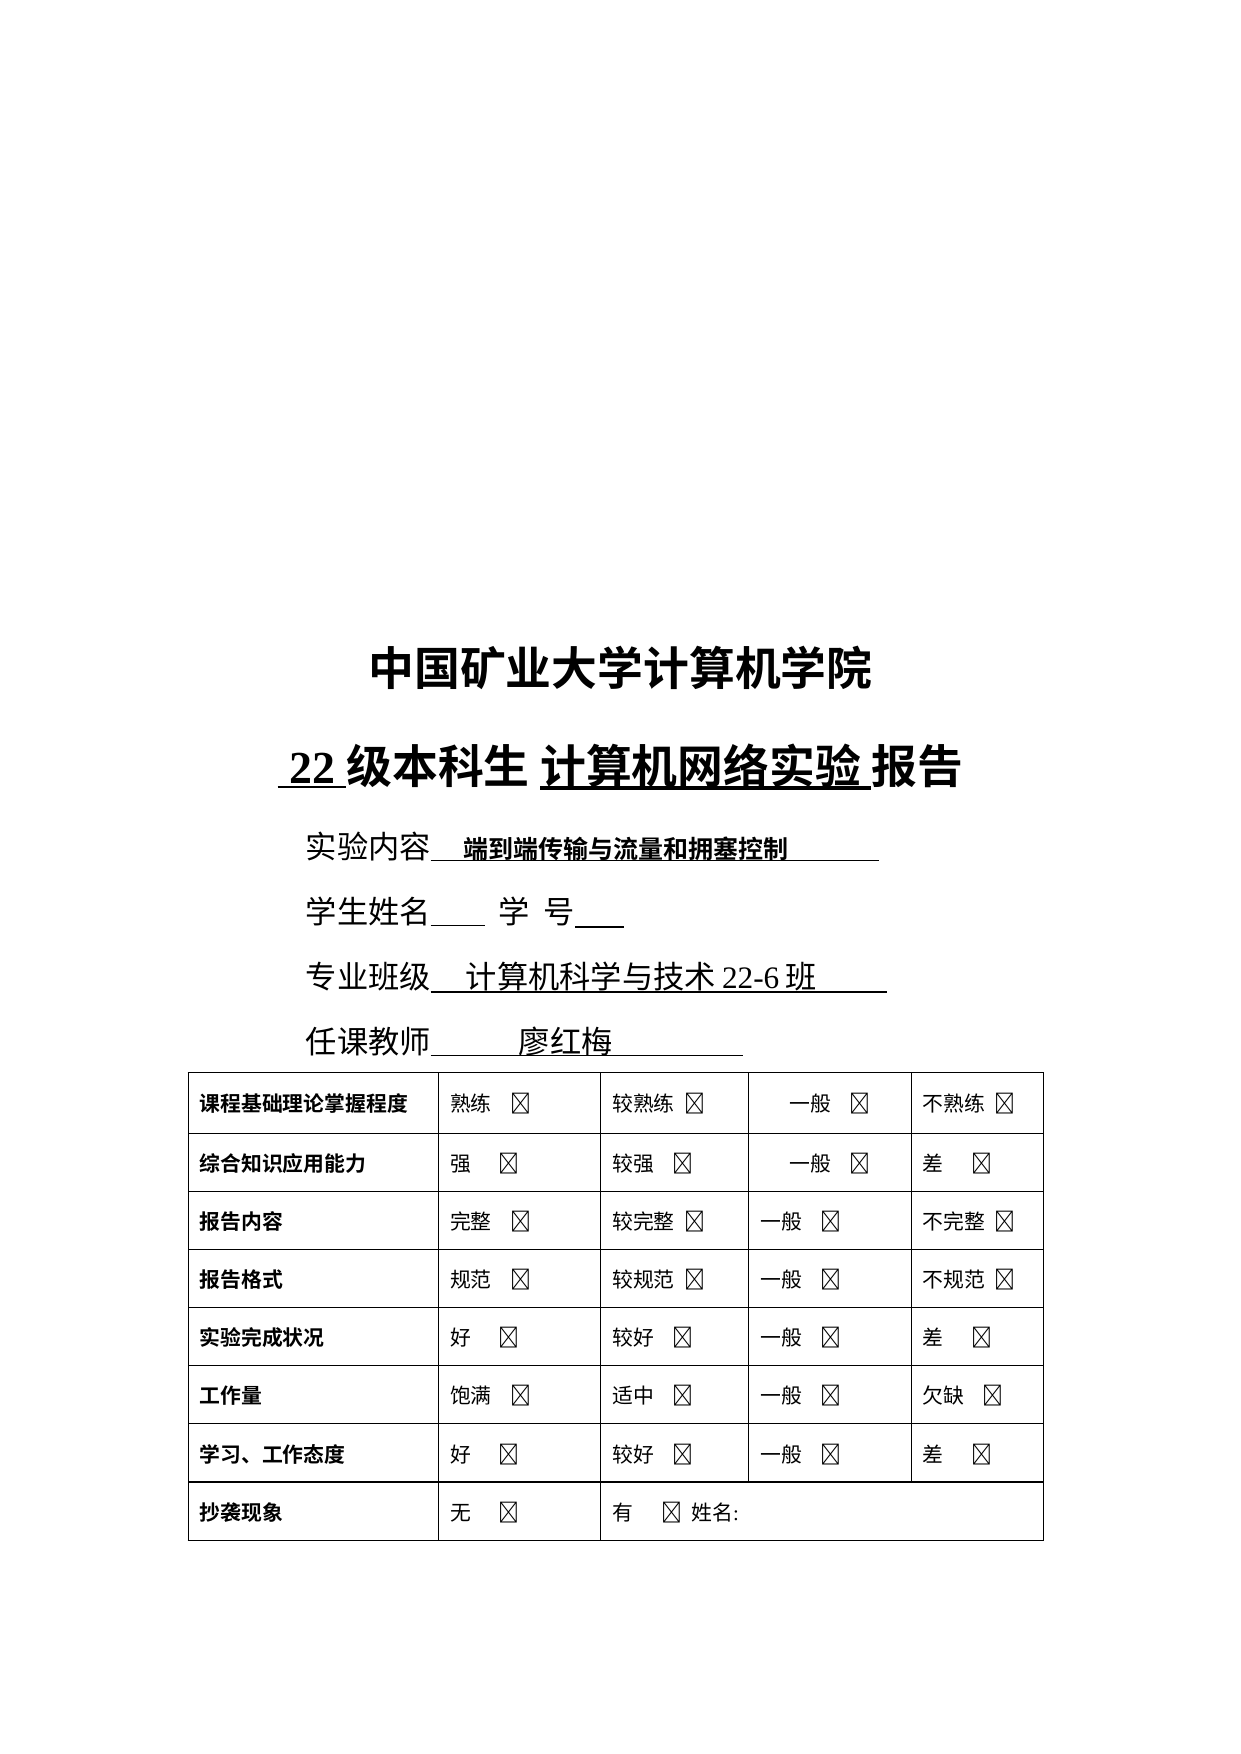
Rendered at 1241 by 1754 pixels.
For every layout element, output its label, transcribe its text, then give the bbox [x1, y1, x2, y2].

table_cell 一般 [749, 1250, 911, 1307]
table_cell 较规范 [601, 1250, 748, 1307]
text 实验内容 端到端传输与流量和拥塞控制 [306, 812, 1053, 877]
table_cell 综合知识应用能力 [189, 1134, 438, 1191]
table_cell 一般 [749, 1134, 911, 1191]
table_cell 好 [439, 1308, 600, 1365]
text 22 级本科生 计算机网络实验 报告 [187, 714, 1053, 812]
table_cell 规范 [439, 1250, 600, 1307]
table_cell 较好 [601, 1424, 748, 1481]
table_cell 较完整 [601, 1192, 748, 1249]
table_cell 不完整 [912, 1192, 1043, 1249]
table_header 熟练 [439, 1073, 600, 1133]
text 任课教师 廖红梅 [306, 1007, 1053, 1072]
table_header 不熟练 [912, 1073, 1043, 1133]
table_cell 适中 [601, 1366, 748, 1423]
table_cell 较好 [601, 1308, 748, 1365]
table_cell 饱满 [439, 1366, 600, 1423]
text 中国矿业大学计算机学院 [187, 617, 1053, 714]
table_cell 完整 [439, 1192, 600, 1249]
table_cell 工作量 [189, 1366, 438, 1423]
table_cell 差 [912, 1424, 1043, 1481]
table_cell 好 [439, 1424, 600, 1481]
table_cell 差 [912, 1308, 1043, 1365]
table_cell 有 姓名: [601, 1483, 1043, 1539]
table_header 课程基础理论掌握程度 [189, 1073, 438, 1133]
table_header 一般 [749, 1073, 911, 1133]
text 专业班级 计算机科学与技术22-6班 [306, 942, 1053, 1007]
table_cell 抄袭现象 [189, 1483, 438, 1539]
table_cell 无 [439, 1483, 600, 1539]
text 学生姓名 学 号 [306, 877, 1053, 942]
table_cell 报告格式 [189, 1250, 438, 1307]
table_cell 学习、工作态度 [189, 1424, 438, 1481]
table_cell 实验完成状况 [189, 1308, 438, 1365]
table_cell 不规范 [912, 1250, 1043, 1307]
table_cell 一般 [749, 1366, 911, 1423]
table_cell 报告内容 [189, 1192, 438, 1249]
table_cell 一般 [749, 1192, 911, 1249]
table_cell 欠缺 [912, 1366, 1043, 1423]
table_header 较熟练 [601, 1073, 748, 1133]
table_cell 强 [439, 1134, 600, 1191]
table_cell 一般 [749, 1308, 911, 1365]
table_cell 较强 [601, 1134, 748, 1191]
table_cell 差 [912, 1134, 1043, 1191]
table_cell 一般 [749, 1424, 911, 1481]
